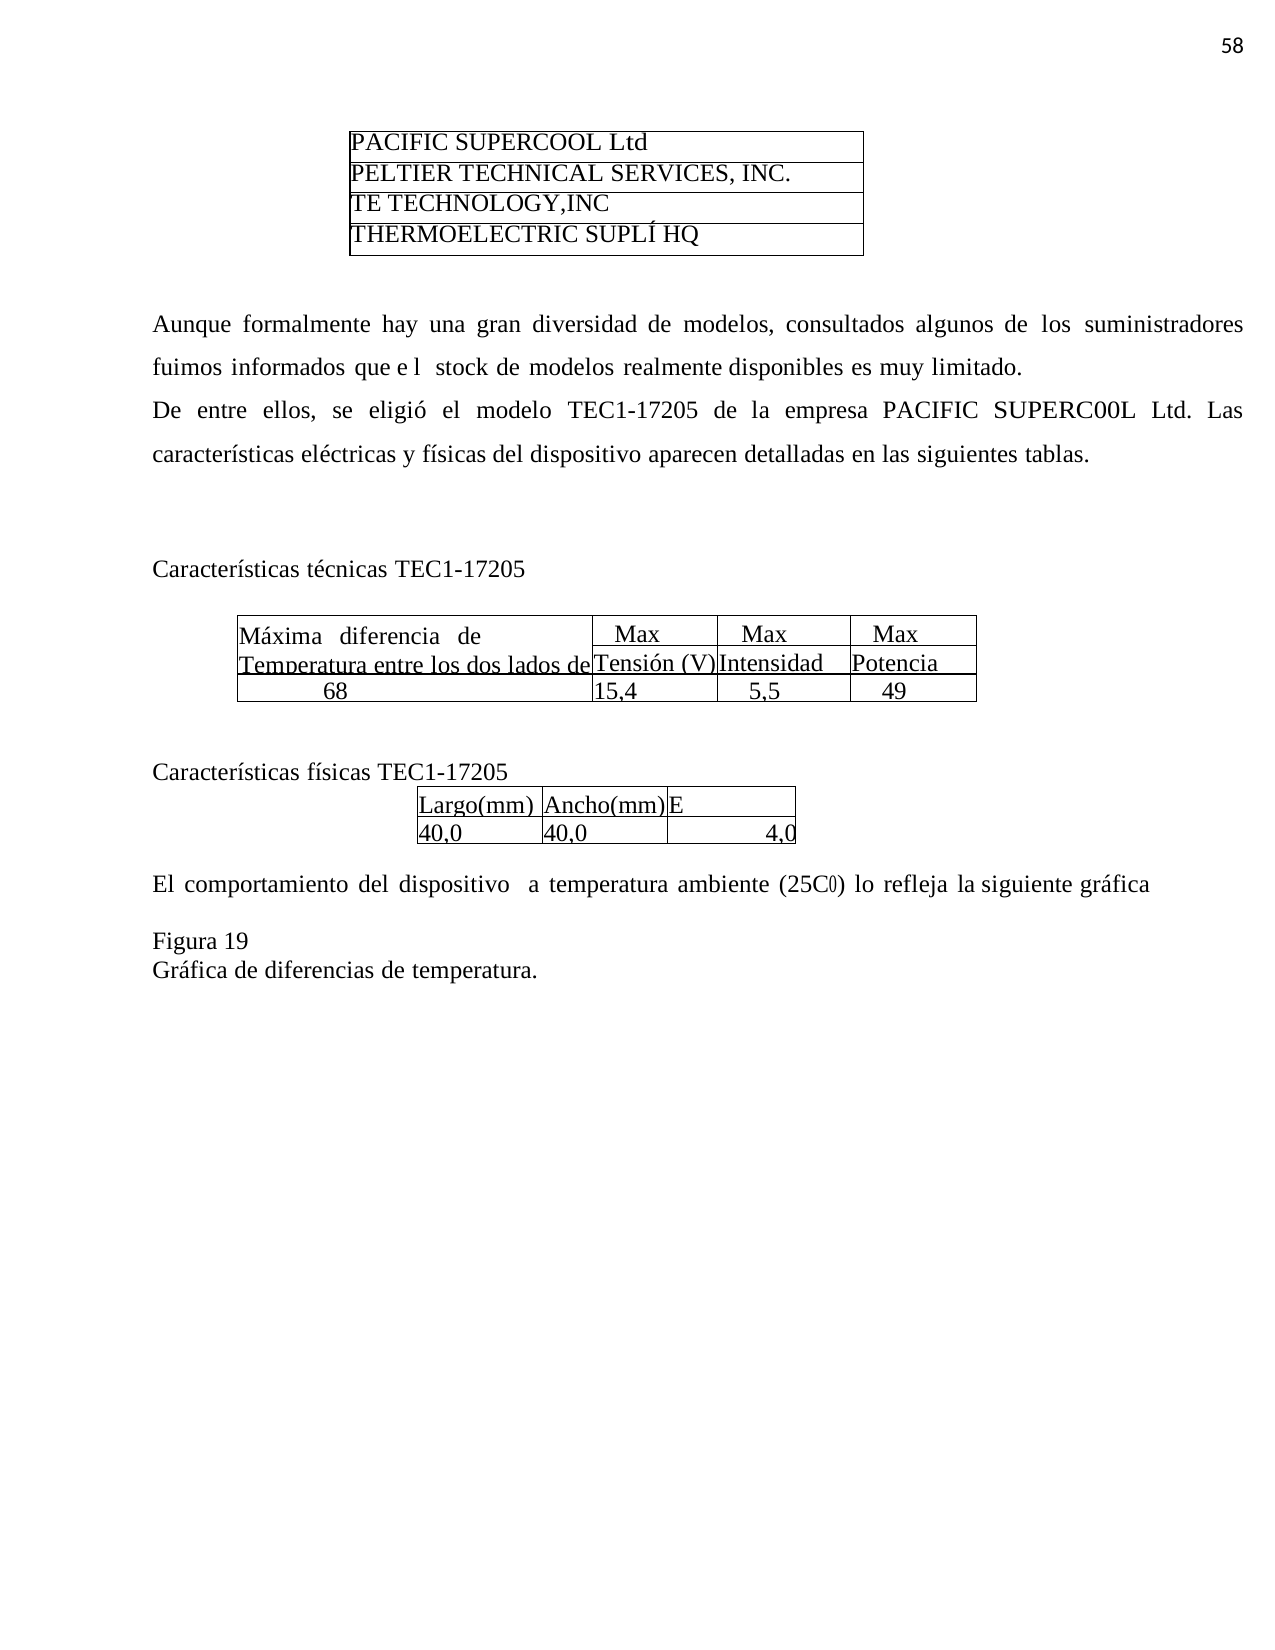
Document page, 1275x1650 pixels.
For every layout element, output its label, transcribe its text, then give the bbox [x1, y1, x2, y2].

table_cell PELTIER TECHNICAL SERVICES, INC. [351, 163, 863, 192]
table_cell 49 [851, 675, 976, 701]
table_cell 68 [238, 675, 592, 701]
table_cell Potencia (W) [851, 646, 976, 673]
text El comportamiento del dispositivo a temperatura ambiente (25C0) lo refleja la siguiente gráfica [152, 869, 1244, 897]
table_header Ancho(mm) [543, 787, 667, 816]
table_header Max [593, 616, 717, 645]
text Gráfica de diferencias de temperatura. [152, 955, 1244, 984]
table_header PACIFIC SUPERCOOL Ltd [351, 132, 863, 162]
table_header Máxima diferencia de Temperatura entre los dos lados de la célula (0C) [238, 616, 592, 673]
table_cell Intensidad (A) [718, 646, 850, 673]
table_header Largo(mm) [418, 787, 542, 816]
text Aunque formalmente hay una gran diversidad de modelos, consultados algunos de los suministradores fuimos informados que el stock de modelos realmente disponibles es muy limitado. [152, 309, 1244, 381]
table_cell Tensión (V) [593, 646, 717, 673]
table_cell 40,0 [543, 817, 667, 843]
text Figura 19 [152, 926, 1244, 955]
table_cell TE TECHNOLOGY,INC [351, 193, 863, 223]
table_cell THERMOELECTRIC SUPLÍ HQ [351, 224, 863, 255]
table_cell 5,5 [718, 675, 850, 701]
text Características técnicas TEC1-17205 [152, 554, 1244, 582]
table_header Max [851, 616, 976, 645]
table_header Espesor(mm) [668, 787, 795, 816]
table_header Max [718, 616, 850, 645]
table_cell 4,0 [668, 817, 795, 843]
table_cell 40,0 [418, 817, 542, 843]
table_cell 15,4 [593, 675, 717, 701]
text Características físicas TEC1-17205 [152, 757, 1244, 786]
text De entre ellos, se eligió el modelo TEC1-17205 de la empresa PACIFIC SUPERC00L Ltd. Las características eléctricas y físicas del dispositivo aparecen detalladas en las siguientes tablas. [152, 396, 1244, 467]
